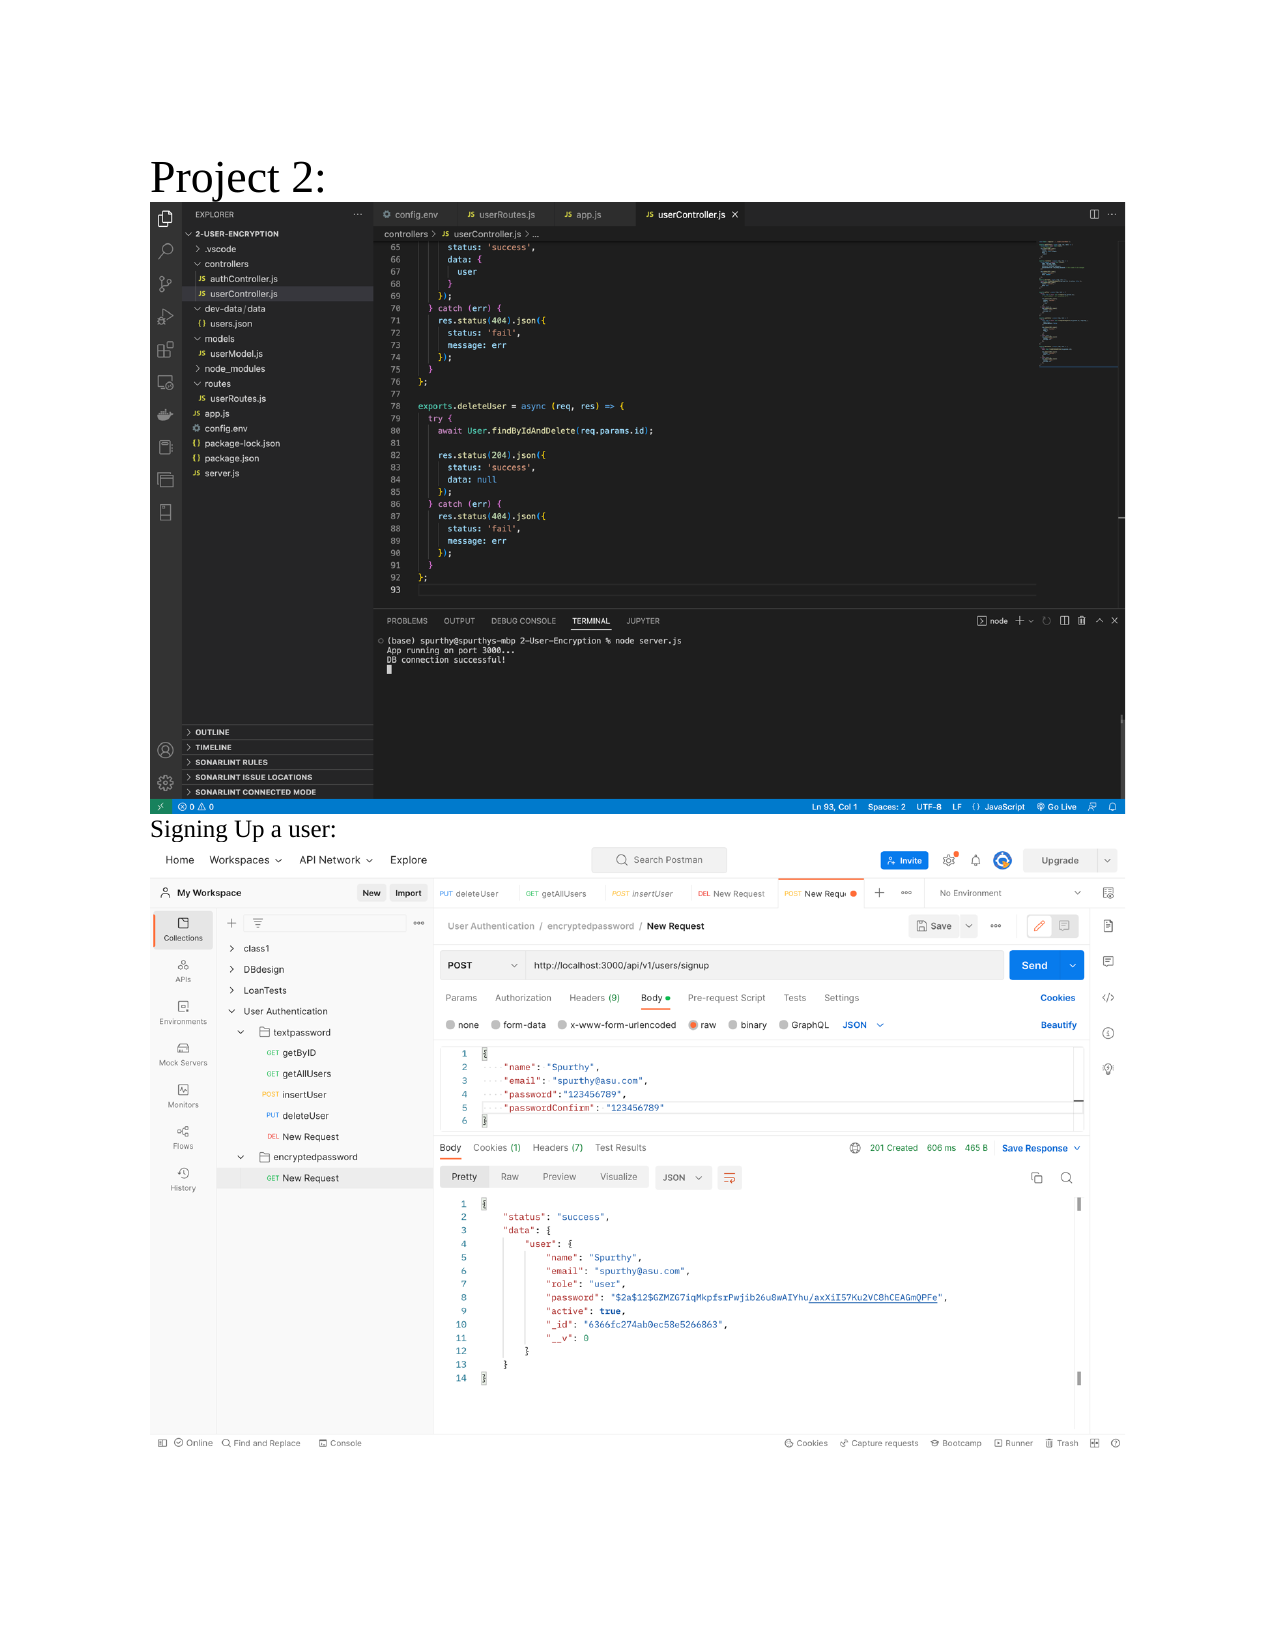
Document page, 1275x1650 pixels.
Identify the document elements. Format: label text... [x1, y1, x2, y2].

list Signing Up a user: [150, 814, 1125, 842]
list Project 2: [150, 150, 1125, 202]
picture [150, 842, 1125, 1452]
picture [150, 202, 1125, 814]
